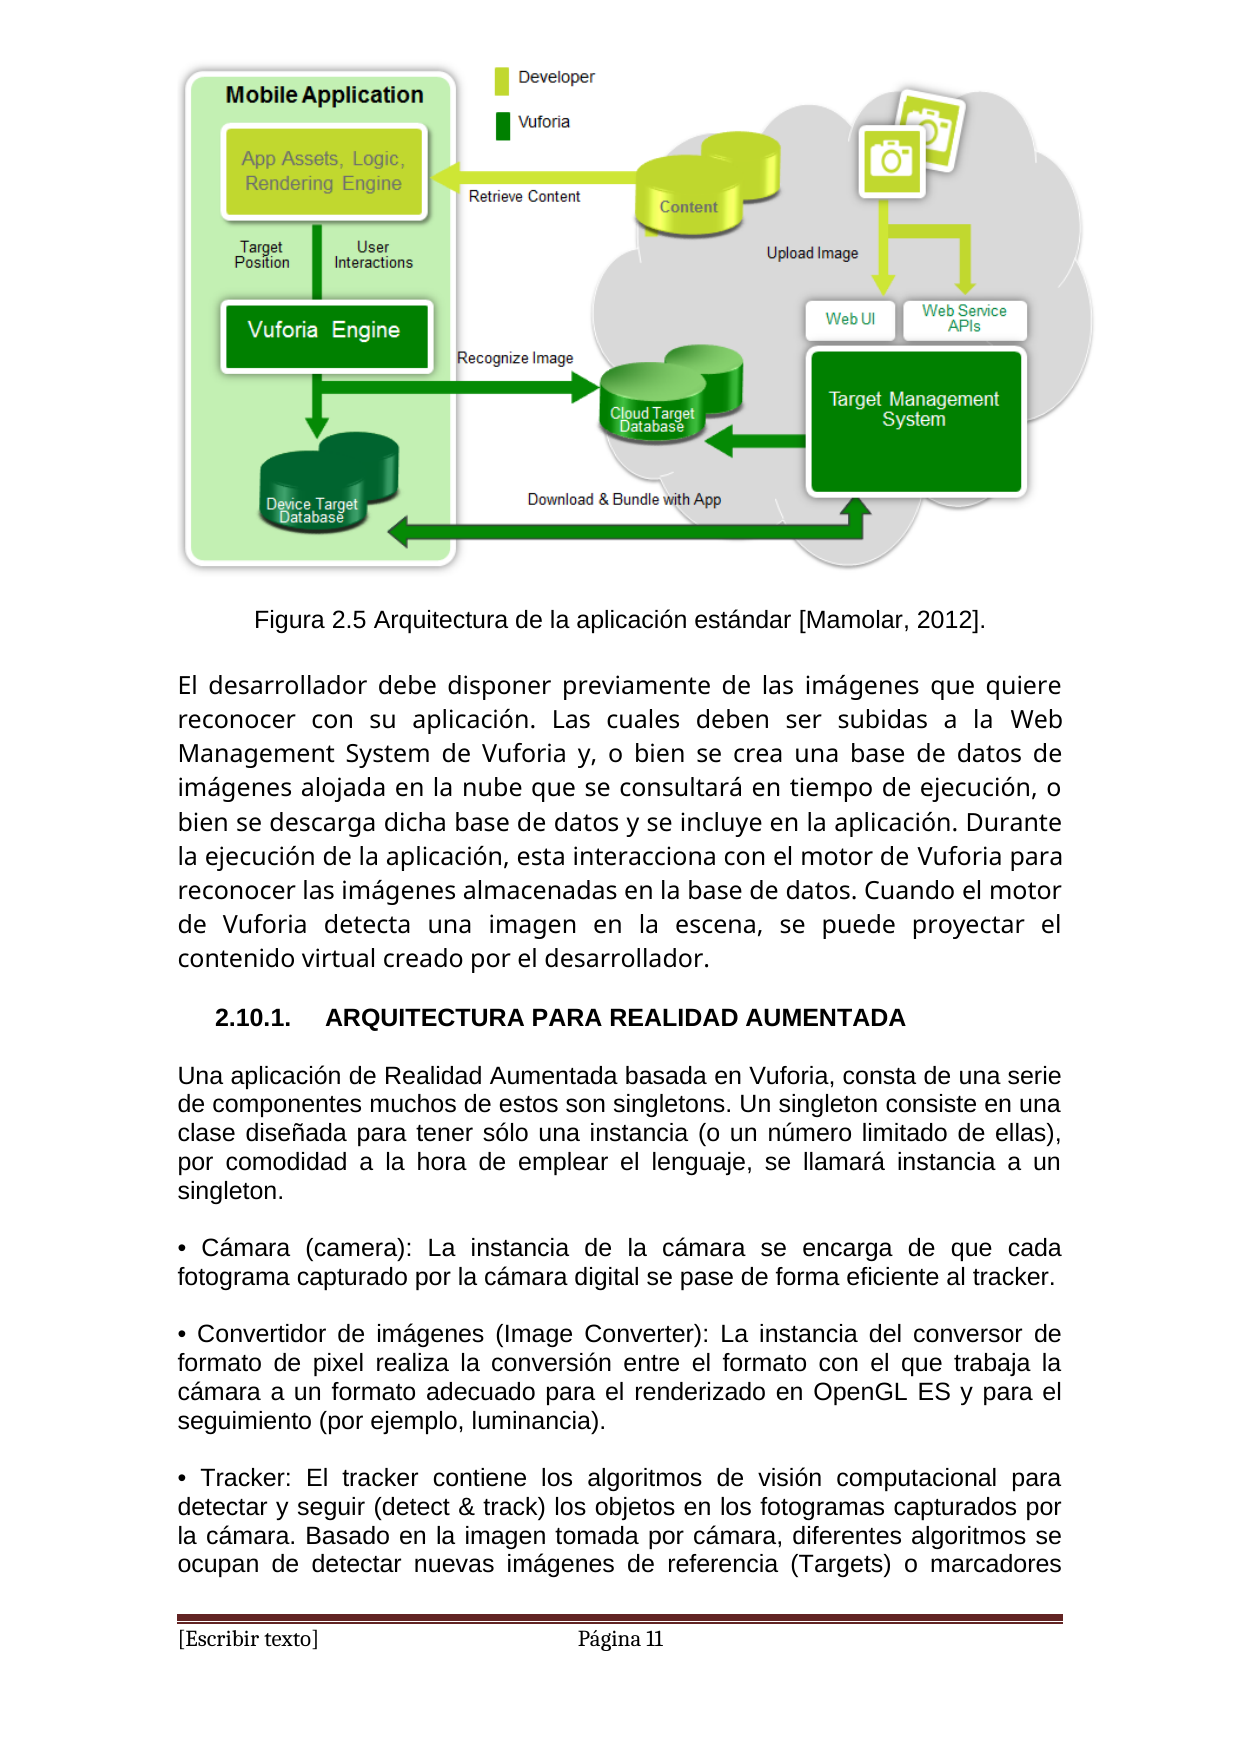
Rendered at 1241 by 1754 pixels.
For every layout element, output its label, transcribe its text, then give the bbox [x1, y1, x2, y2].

text Una aplicación de Realidad Aumentada basada en Vuforia, consta de una serie de componentes muchos de estos son singletons. Un singleton consiste en una clase diseñada para tener sólo una instancia (o un número limitado de ellas), por comodidad a la hora de emplear el lenguaje, se llamará instancia a un singleton. [177, 1061, 1063, 1204]
text Figura 2.5 Arquitectura de la aplicación estándar [Mamolar, 2012]. [177, 605, 1063, 634]
text El desarrollador debe disponer previamente de las imágenes que quiere reconocer con su aplicación. Las cuales deben ser subidas a la Web Management System de Vuforia y, o bien se crea una base de datos de imágenes alojada en la nube que se consultará en tiempo de ejecución, o bien se descarga dicha base de datos y se incluye en la aplicación. Durante la ejecución de la aplicación, esta interacciona con el motor de Vuforia para reconocer las imágenes almacenadas en la base de datos. Cuando el motor de Vuforia detecta una imagen en la escena, se puede proyectar el contenido virtual creado por el desarrollador. [177, 668, 1063, 974]
text • Cámara (camera): La instancia de la cámara se encarga de que cada fotograma capturado por la cámara digital se pase de forma eficiente al tracker. [177, 1233, 1063, 1291]
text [177, 1463, 1063, 1578]
list ARQUITECTURA PARA REALIDAD AUMENTADA [215, 1003, 1063, 1032]
text • Convertidor de imágenes (Image Converter): La instancia del conversor de formato de pixel realiza la conversión entre el formato con el que trabaja la cámara a un formato adecuado para el renderizado en OpenGL ES y para el seguimiento (por ejemplo, luminancia). [177, 1319, 1063, 1434]
